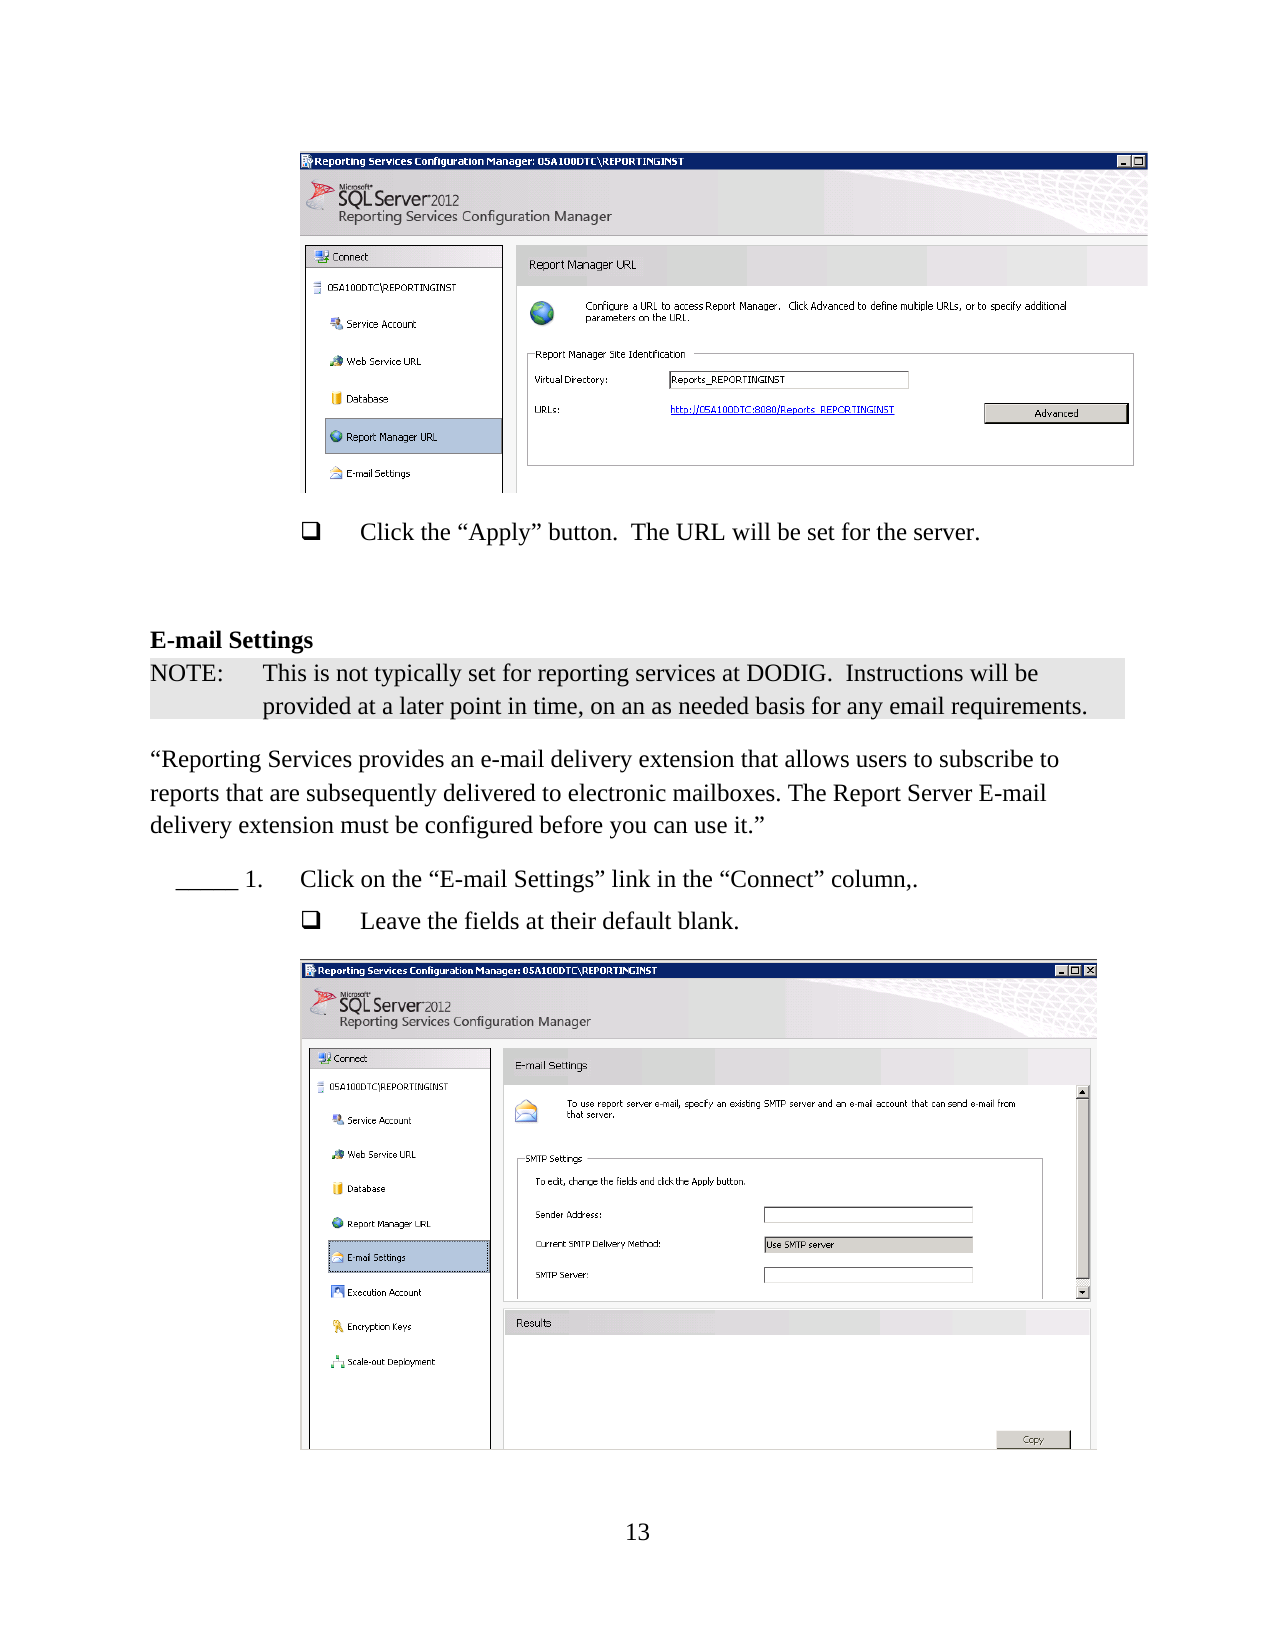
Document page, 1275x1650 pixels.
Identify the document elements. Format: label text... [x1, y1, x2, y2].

picture [300, 150, 1148, 493]
picture [300, 959, 1097, 1450]
text “Reporting Services provides an e-mail delivery extension that allows users to subscribe to reports that are subsequently delivered to electronic mailboxes. The Report Server E-mail delivery extension must be configured before you can use it.” [150, 744, 1125, 839]
list Click on the “E-mail Settings” link in the “Connect” column,. [150, 864, 1125, 893]
text Click the “Apply” button. The URL will be set for the server. [300, 517, 1125, 546]
text Leave the fields at their default blank. [300, 906, 1125, 934]
text NOTE: This is not typically set for reporting services at DODIG. Instructions will be provided at a later point in time, on an as needed basis for any email requirements. [150, 658, 1125, 719]
subtitle E-mail Settings [150, 625, 1125, 653]
